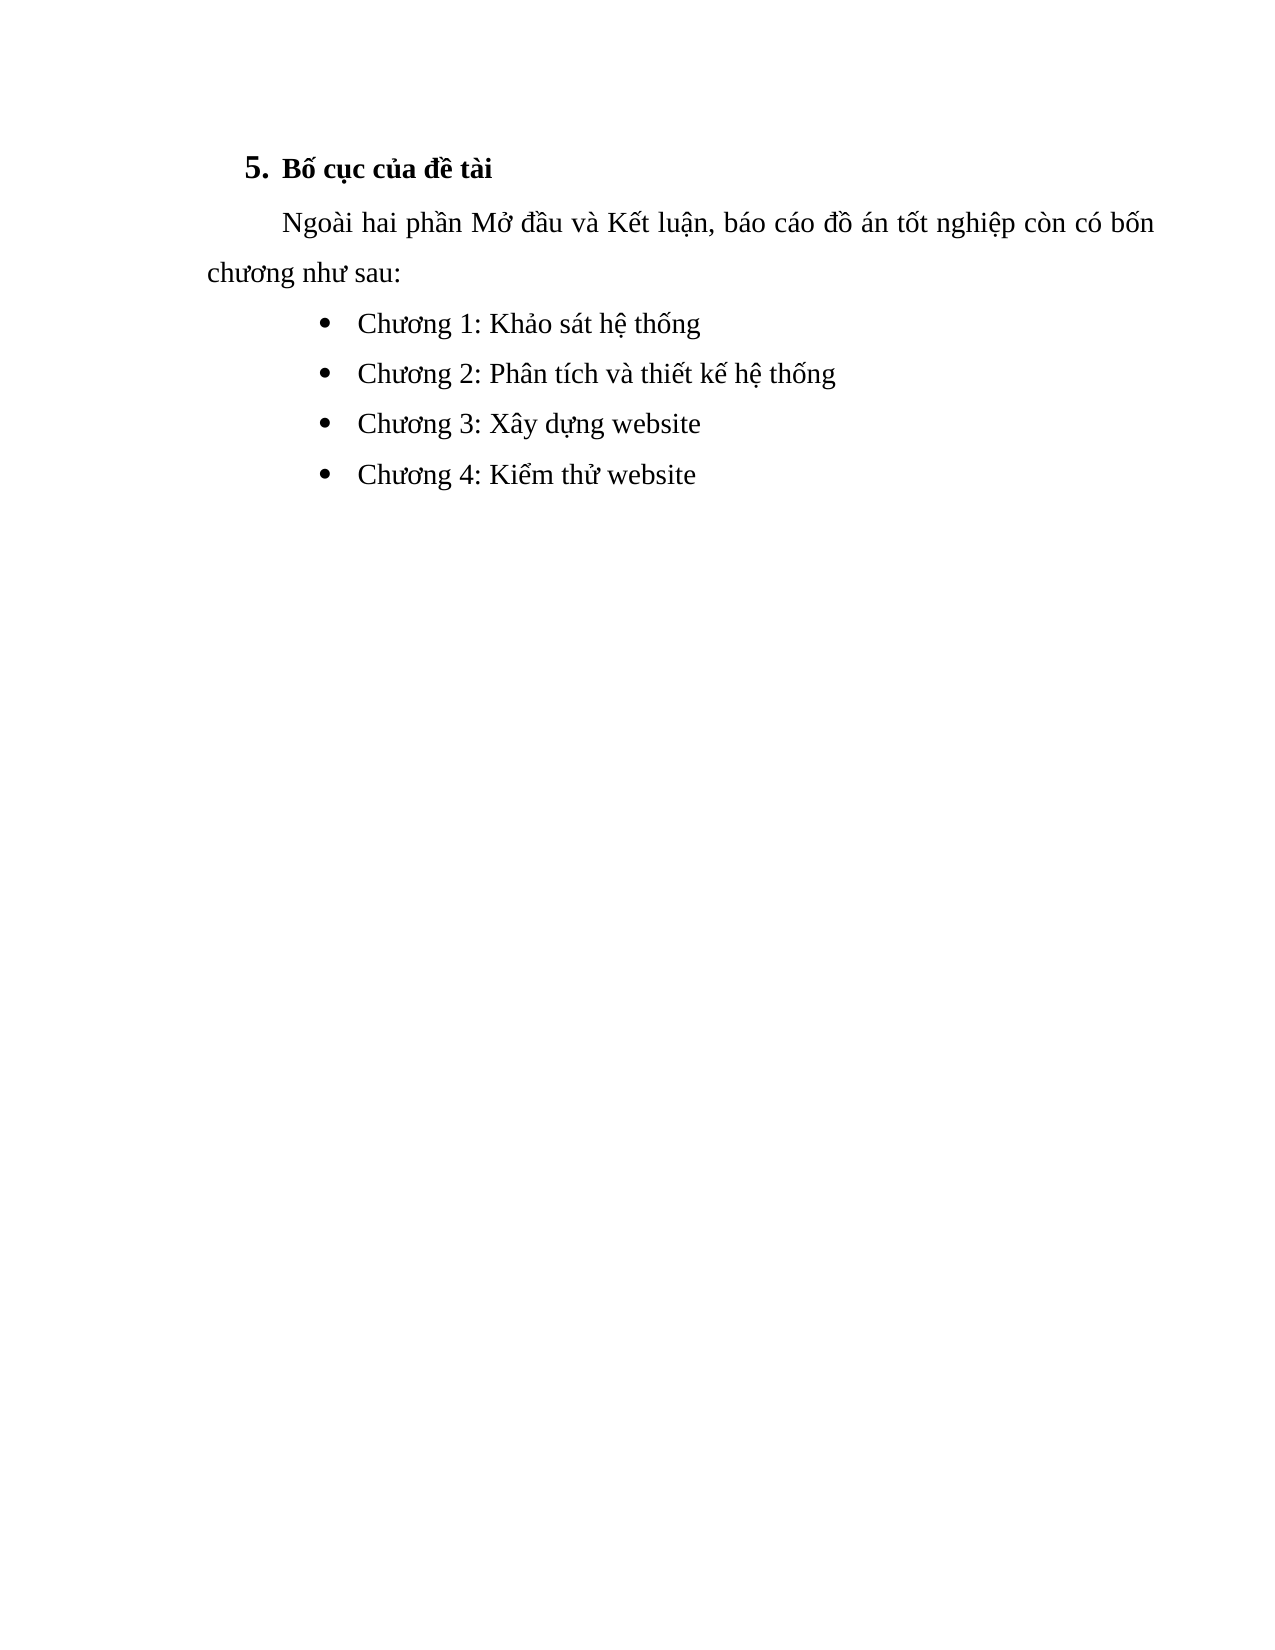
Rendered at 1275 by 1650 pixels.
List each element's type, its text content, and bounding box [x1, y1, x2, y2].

text Ngoài hai phần Mở đầu và Kết luận, báo cáo đồ án tốt nghiệp còn có bốn chương như sau: [207, 205, 1157, 289]
list Bố cục của đề tài [244, 148, 1157, 186]
list Chương 3: Xây dựng website [320, 407, 1157, 440]
list Chương 2: Phân tích và thiết kế hệ thống [320, 356, 1157, 390]
list Chương 4: Kiểm thử website [320, 457, 1157, 491]
list Chương 1: Khảo sát hệ thống [320, 306, 1157, 339]
